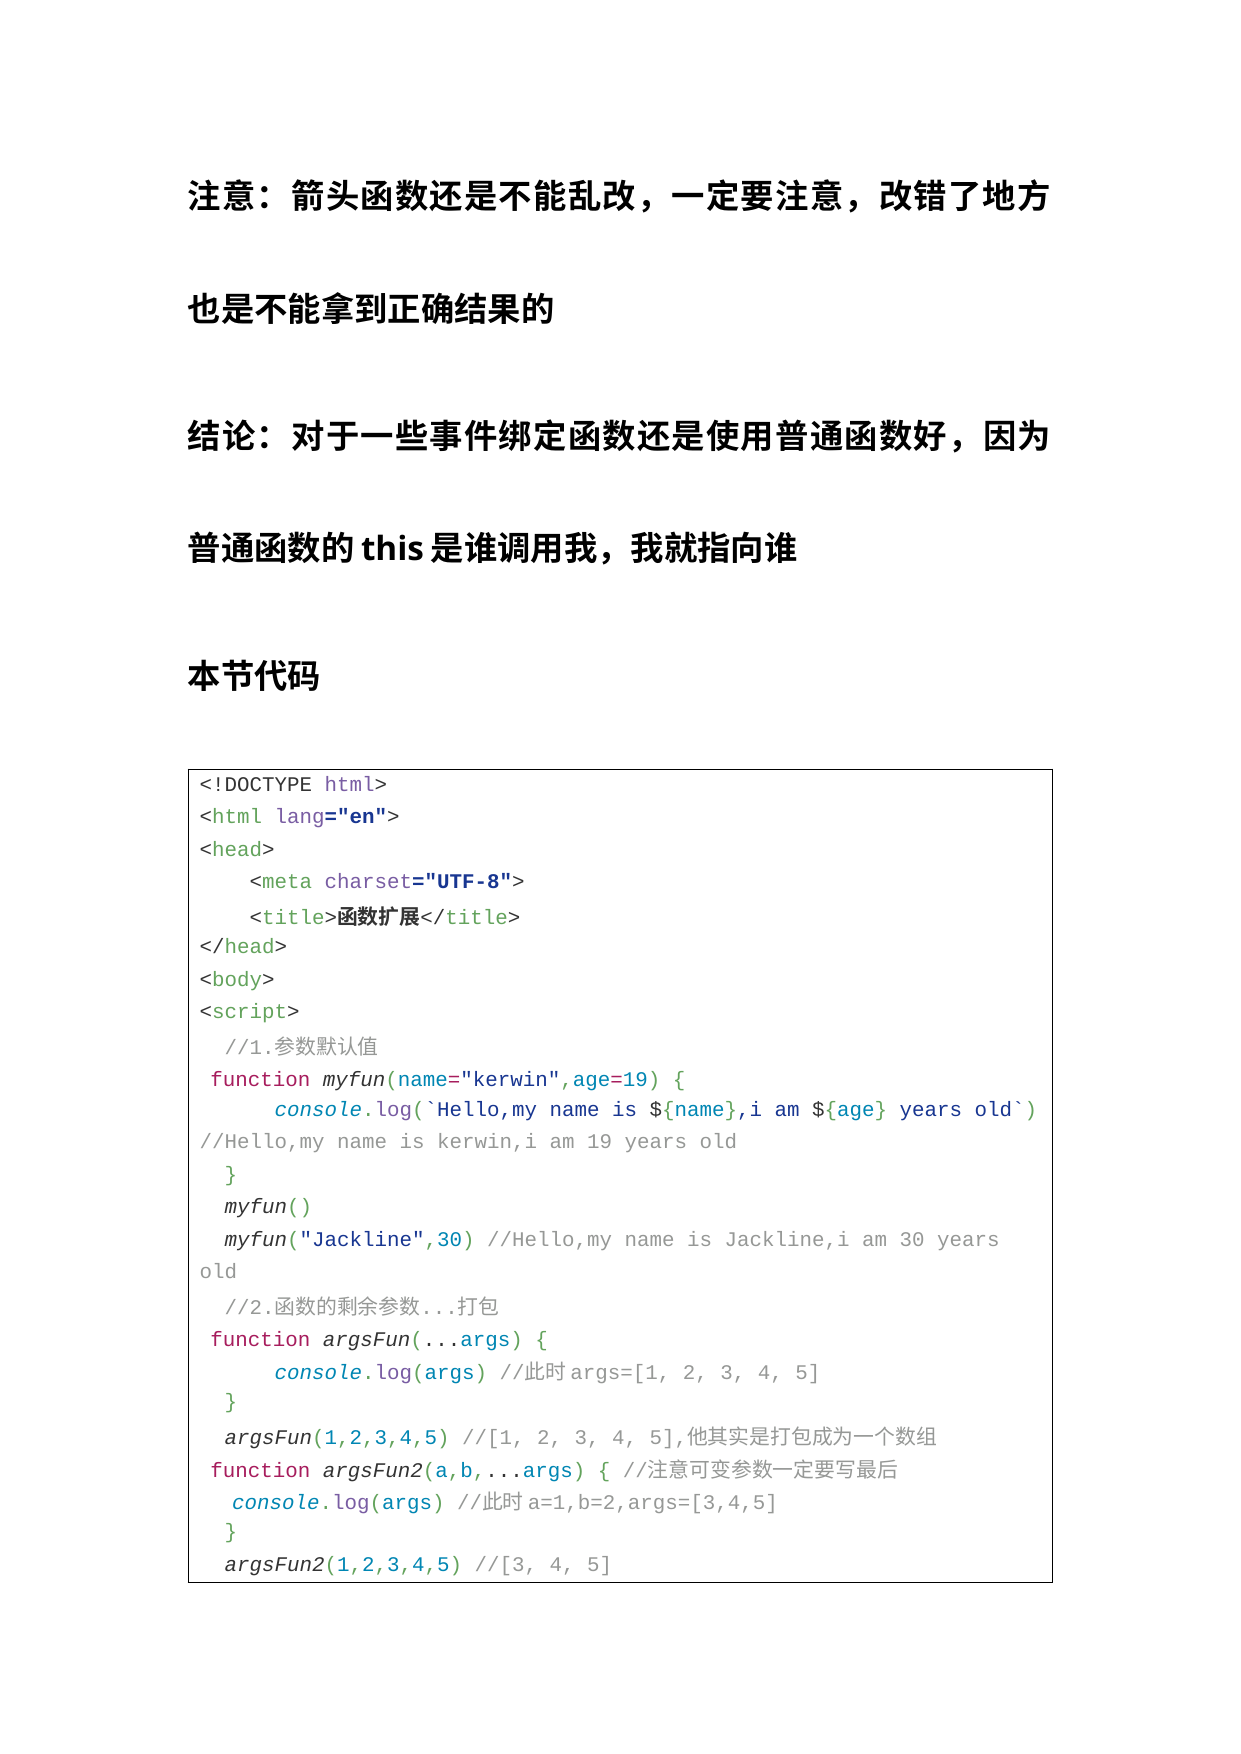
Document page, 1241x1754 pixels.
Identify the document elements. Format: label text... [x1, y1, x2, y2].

subtitle 注意：箭头函数还是不能乱改，一定要注意，改错了地方，也是不能拿到正确结果的 [187, 162, 1053, 339]
subtitle 本节代码 [187, 641, 1053, 706]
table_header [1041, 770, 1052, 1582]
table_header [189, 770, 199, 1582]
subtitle 结论：对于一些事件绑定函数还是使用普通函数好，因为普通函数的this是谁调用我，我就指向谁 [187, 402, 1053, 579]
